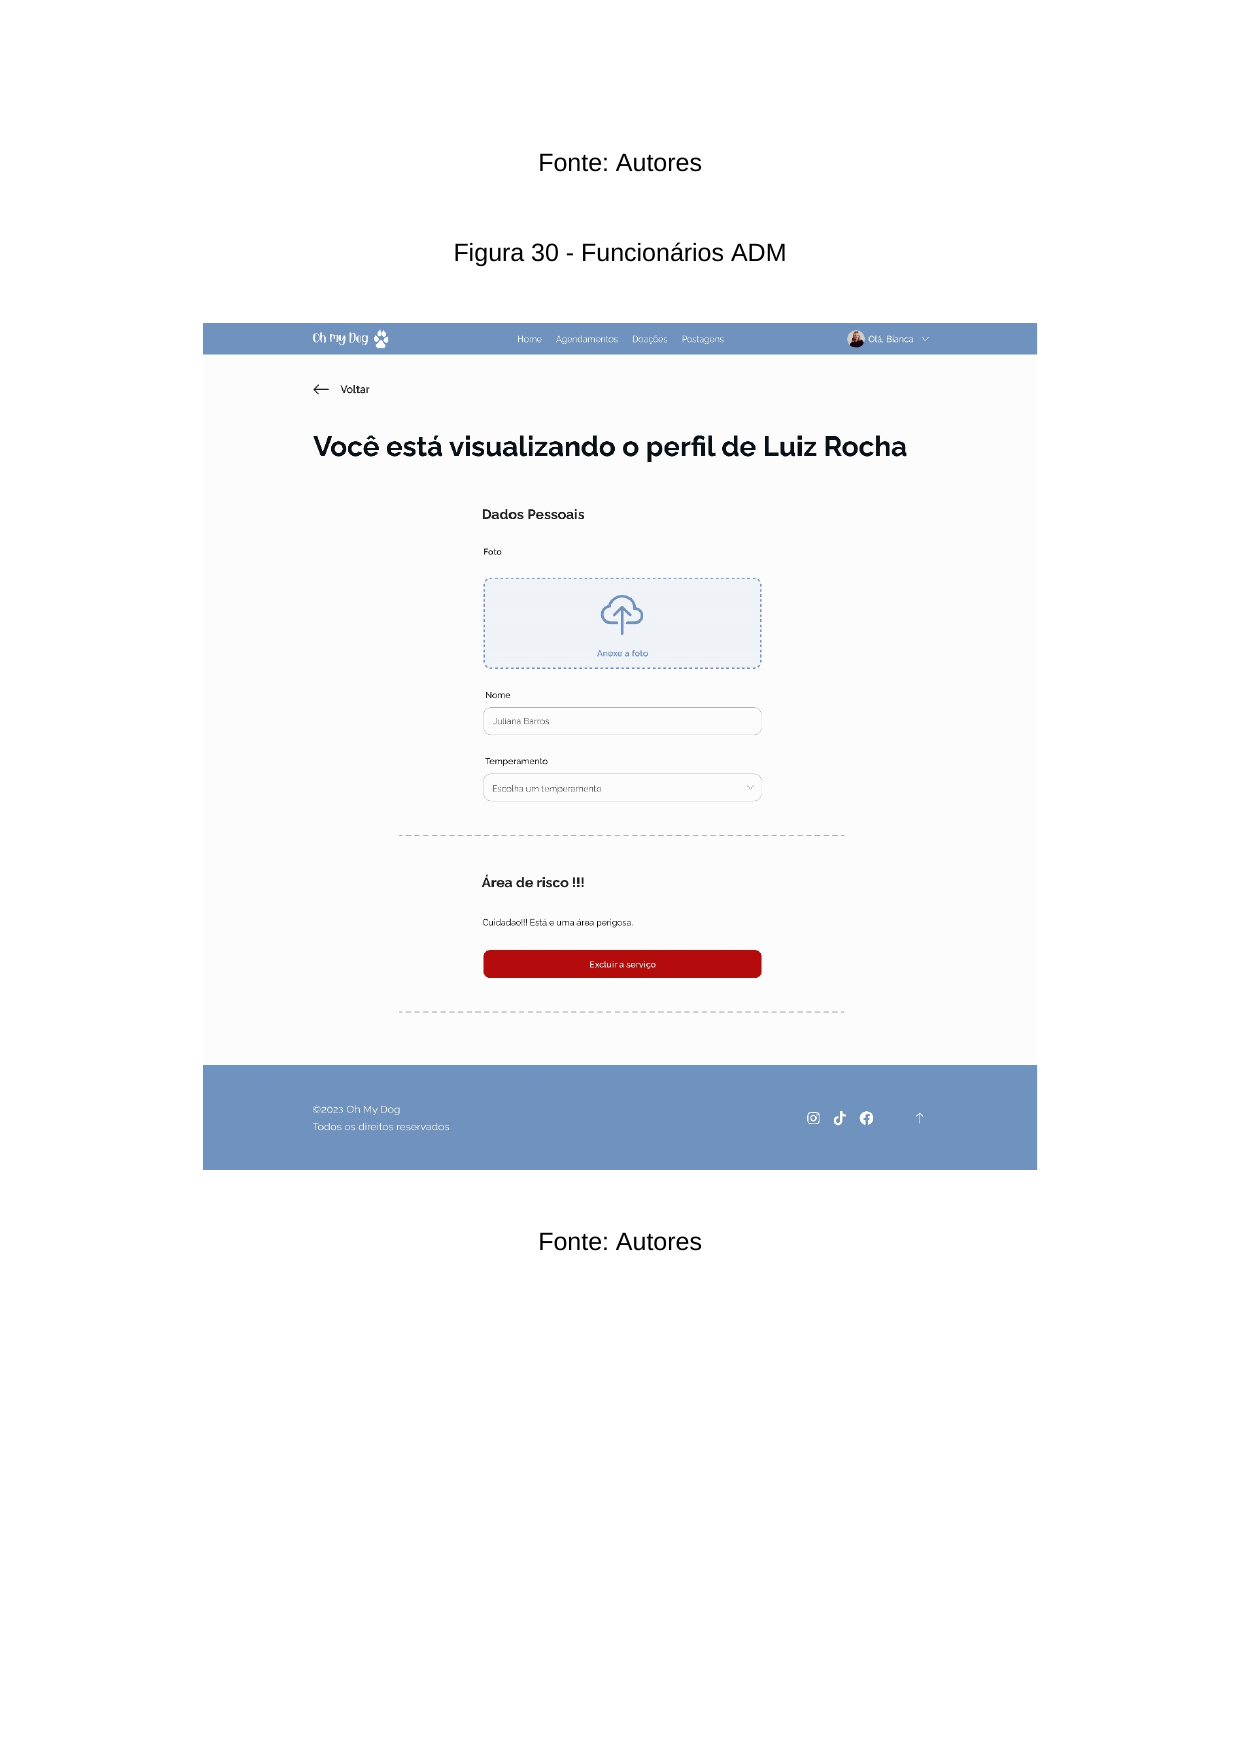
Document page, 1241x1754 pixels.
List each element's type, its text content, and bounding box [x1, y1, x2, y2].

text Fonte: Autores [177, 148, 1063, 176]
text Fonte: Autores [177, 1227, 1063, 1255]
picture [203, 323, 1038, 1170]
text Figura 30 - Funcionários ADM [177, 238, 1063, 266]
